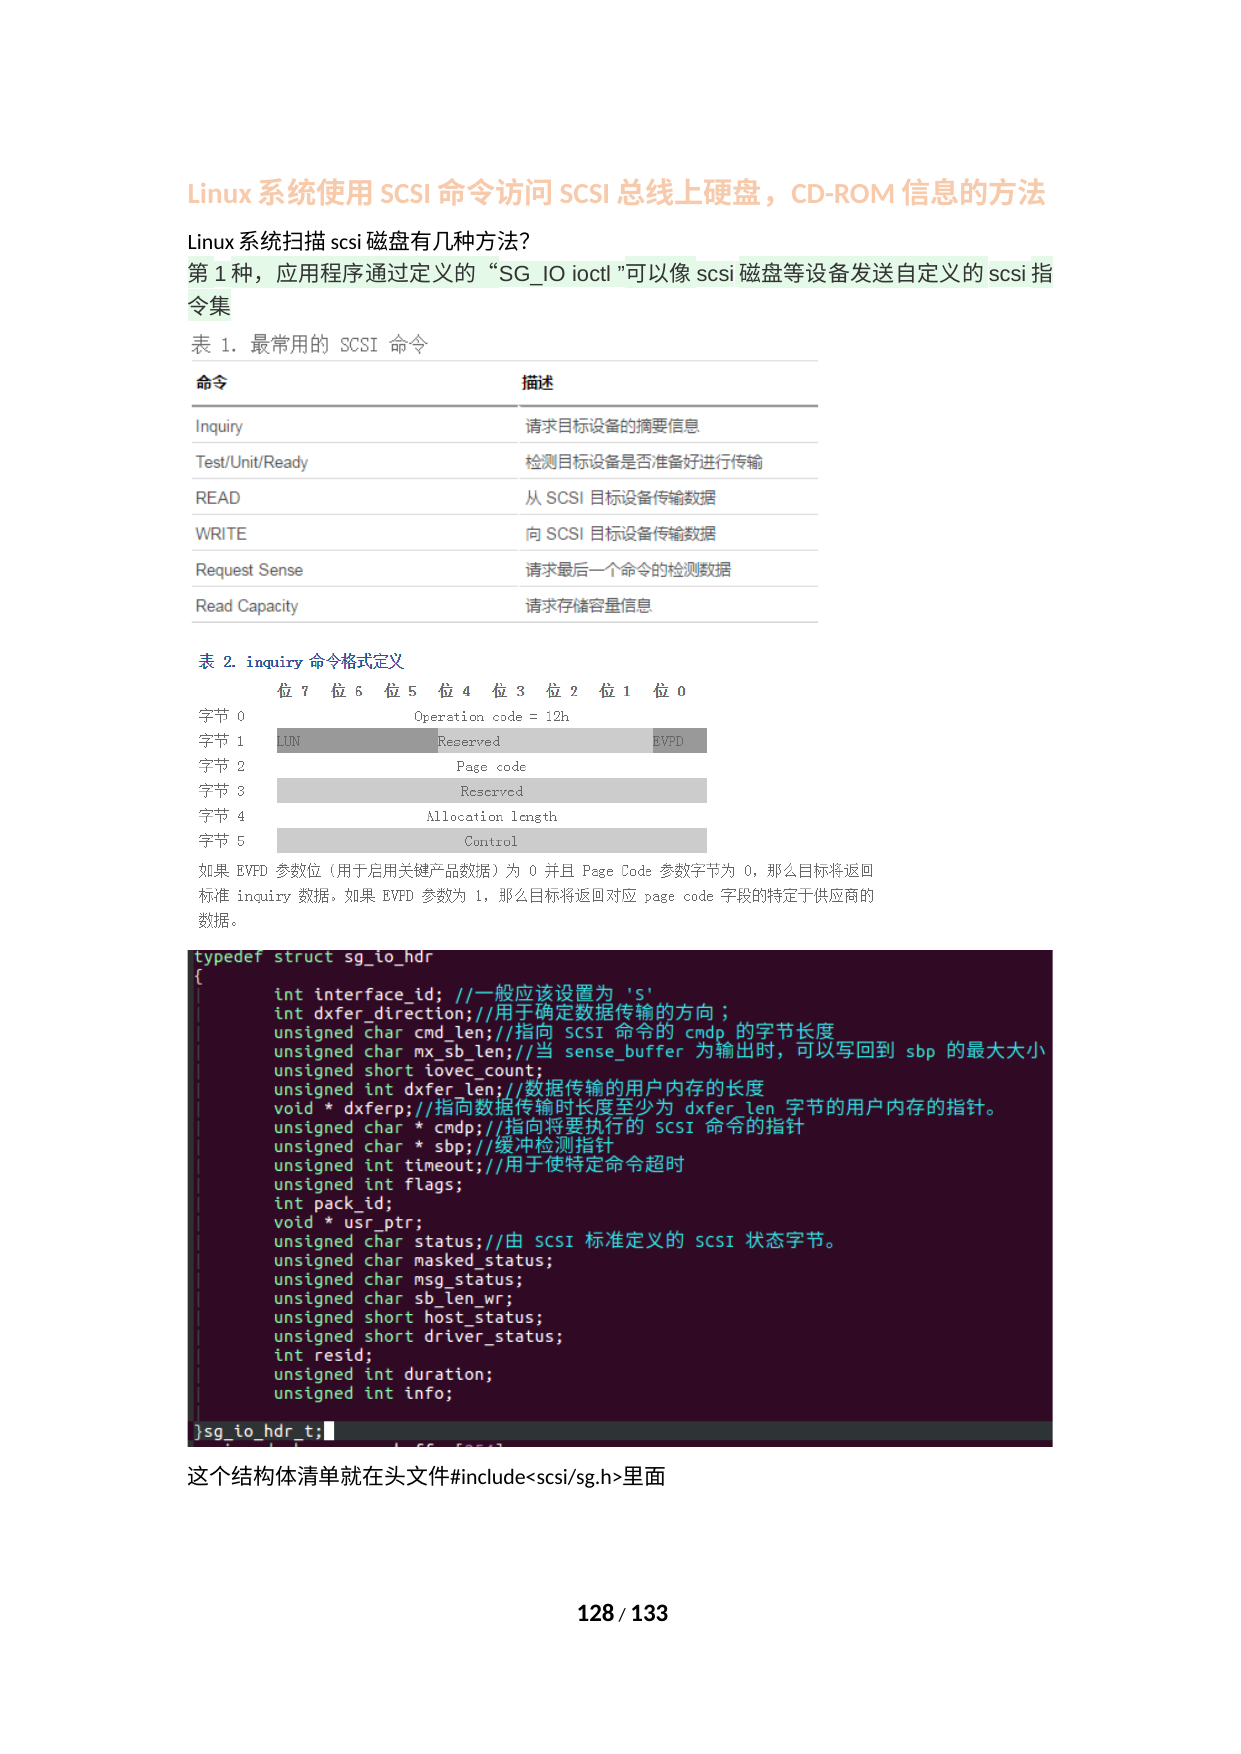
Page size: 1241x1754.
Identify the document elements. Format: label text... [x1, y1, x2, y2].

text 第1种，应用程序通过定义的“SG_IO ioctl ”可以像scsi磁盘等设备发送自定义的scsi指令集 [187, 256, 1053, 321]
text 这个结构体清单就在头文件#include<scsi/sg.h>里面 [187, 1458, 1053, 1491]
picture [187, 328, 819, 639]
text Linux系统使用SCSI命令访问SCSI总线上硬盘，CD-ROM信息的方法 [187, 158, 1053, 223]
text Linux系统扫描scsi磁盘有几种方法？ [187, 223, 1053, 256]
picture [187, 647, 888, 937]
picture [187, 950, 1053, 1447]
